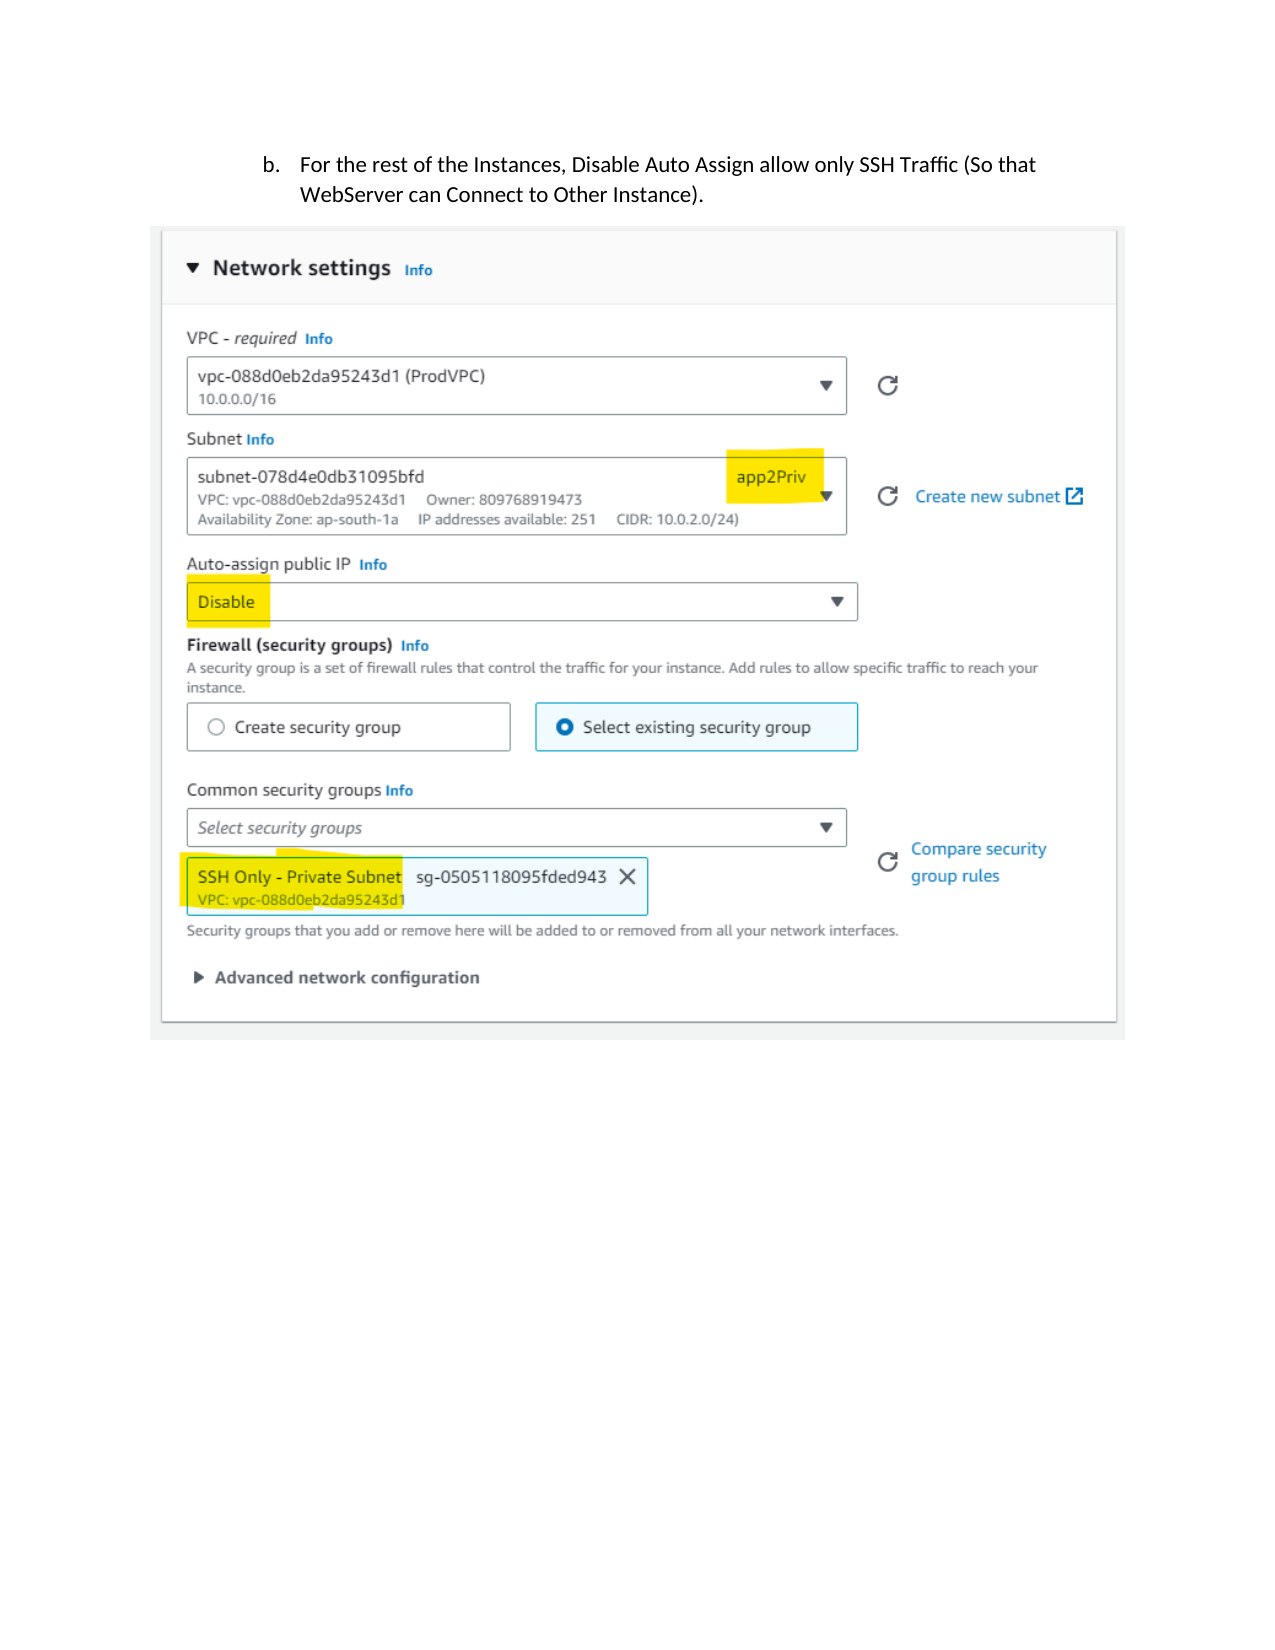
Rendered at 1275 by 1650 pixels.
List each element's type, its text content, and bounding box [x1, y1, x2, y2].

picture [150, 226, 1125, 1040]
list For the rest of the Instances, Disable Auto Assign allow only SSH Traffic (So that WebServer can Connect to Other Instance). [262, 150, 1125, 208]
